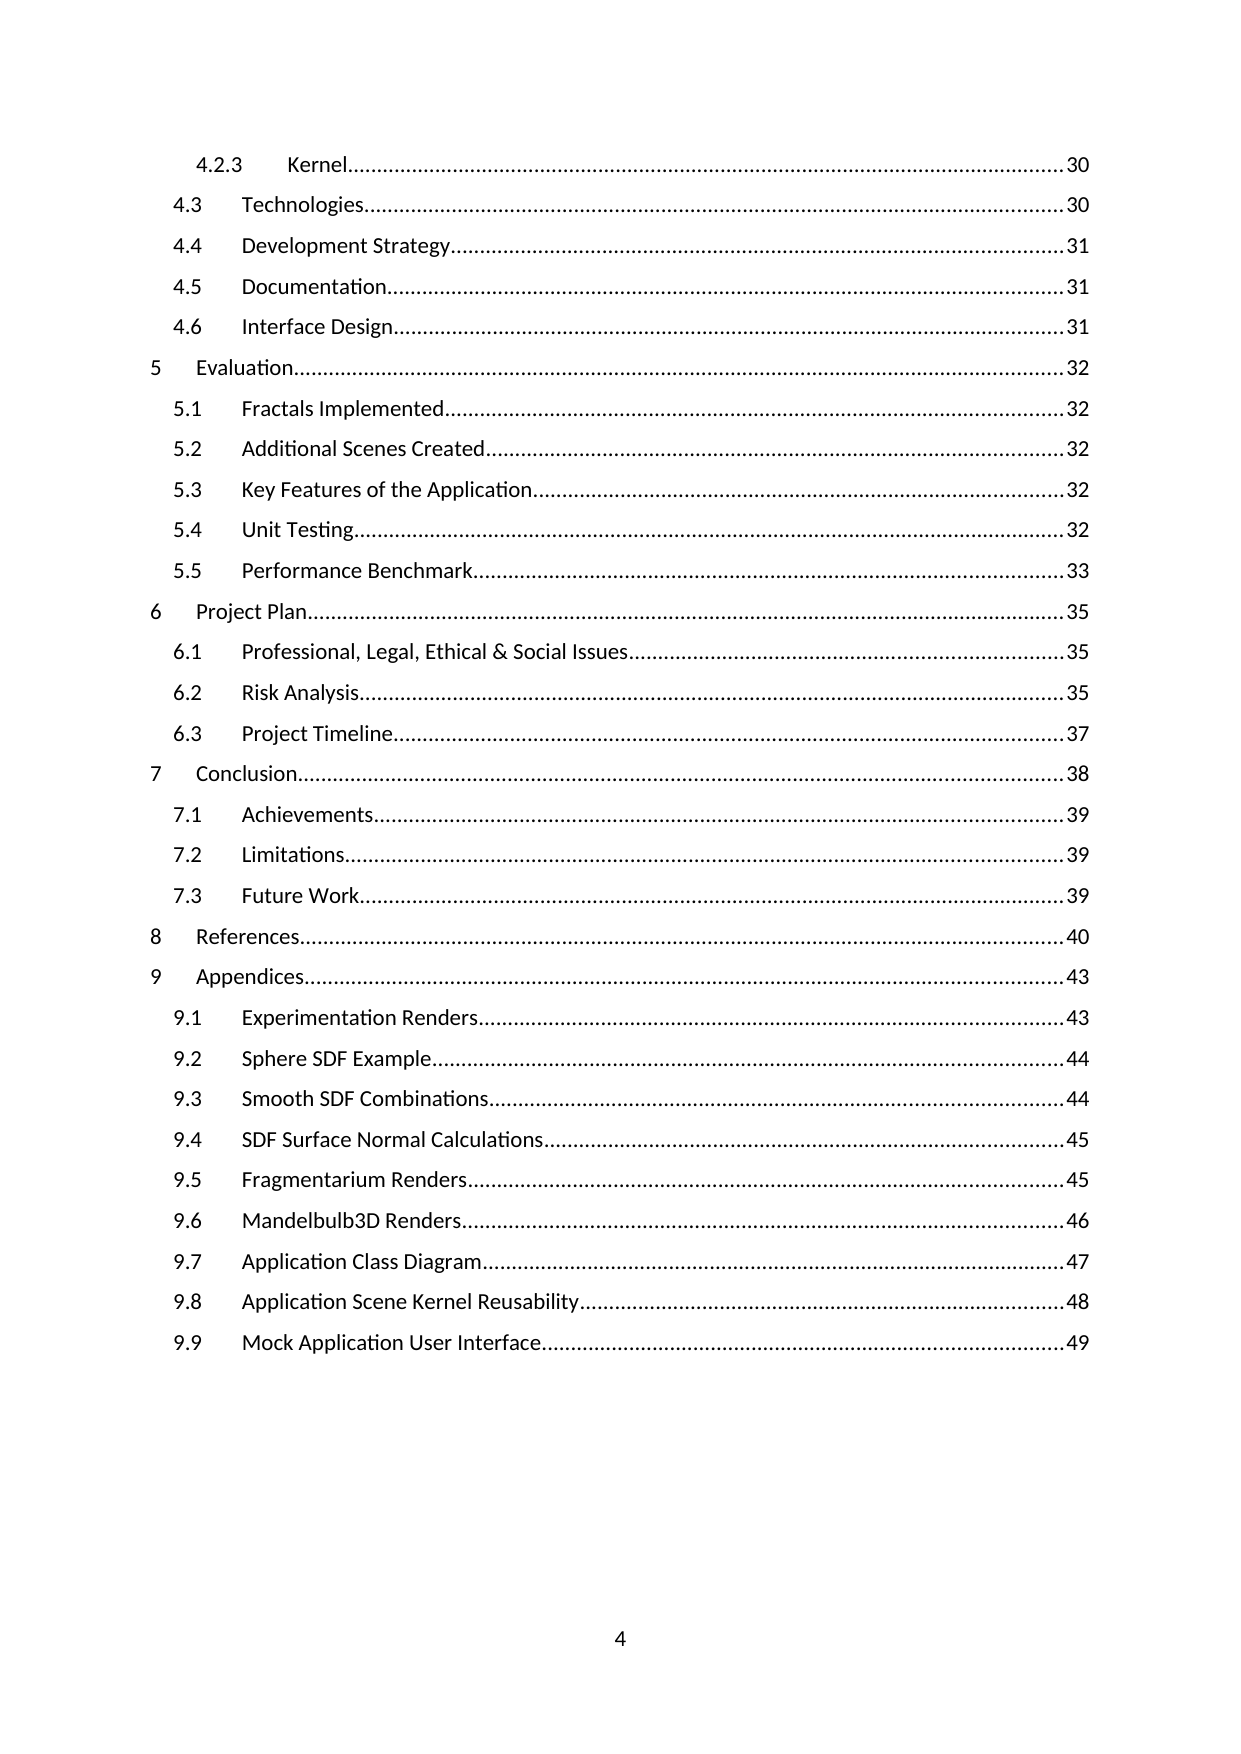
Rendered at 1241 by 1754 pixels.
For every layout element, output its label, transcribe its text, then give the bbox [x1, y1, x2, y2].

text 5.3 Key Features of the Application 32 [173, 475, 1090, 503]
text 5.5 Performance Benchmark 33 [173, 556, 1090, 584]
text 9.8 Application Scene Kernel Reusability 48 [173, 1287, 1090, 1316]
text 5 Evaluation 32 [150, 353, 1090, 381]
text 9.1 Experimentation Renders 43 [173, 1003, 1090, 1031]
text 6.3 Project Timeline 37 [173, 719, 1090, 747]
text 9.2 Sphere SDF Example 44 [173, 1044, 1090, 1072]
text 9.3 Smooth SDF Combinations 44 [173, 1084, 1090, 1112]
text 9.7 Application Class Diagram 47 [173, 1247, 1090, 1275]
text 6 Project Plan 35 [150, 597, 1090, 625]
text 9.6 Mandelbulb3D Renders 46 [173, 1206, 1090, 1234]
text 9 Appendices 43 [150, 962, 1090, 991]
text 9.5 Fragmentarium Renders 45 [173, 1166, 1090, 1194]
text 7.1 Achievements 39 [173, 800, 1090, 828]
text 4.5 Documentation 31 [173, 272, 1090, 300]
text 7.3 Future Work 39 [173, 881, 1090, 909]
text 4.2.3 Kernel 30 [196, 150, 1090, 178]
text 5.1 Fractals Implemented 32 [173, 394, 1090, 422]
text 4.6 Interface Design 31 [173, 312, 1090, 341]
text 7 Conclusion 38 [150, 759, 1090, 787]
text 8 References 40 [150, 922, 1090, 950]
text 9.4 SDF Surface Normal Calculations 45 [173, 1125, 1090, 1153]
text 6.1 Professional, Legal, Ethical & Social Issues 35 [173, 637, 1090, 666]
text 5.2 Additional Scenes Created 32 [173, 434, 1090, 462]
text 4.3 Technologies 30 [173, 191, 1090, 219]
text 7.2 Limitations 39 [173, 841, 1090, 869]
text 5.4 Unit Testing 32 [173, 516, 1090, 544]
text 9.9 Mock Application User Interface 49 [173, 1328, 1090, 1356]
text 6.2 Risk Analysis 35 [173, 678, 1090, 706]
text 4.4 Development Strategy 31 [173, 231, 1090, 259]
